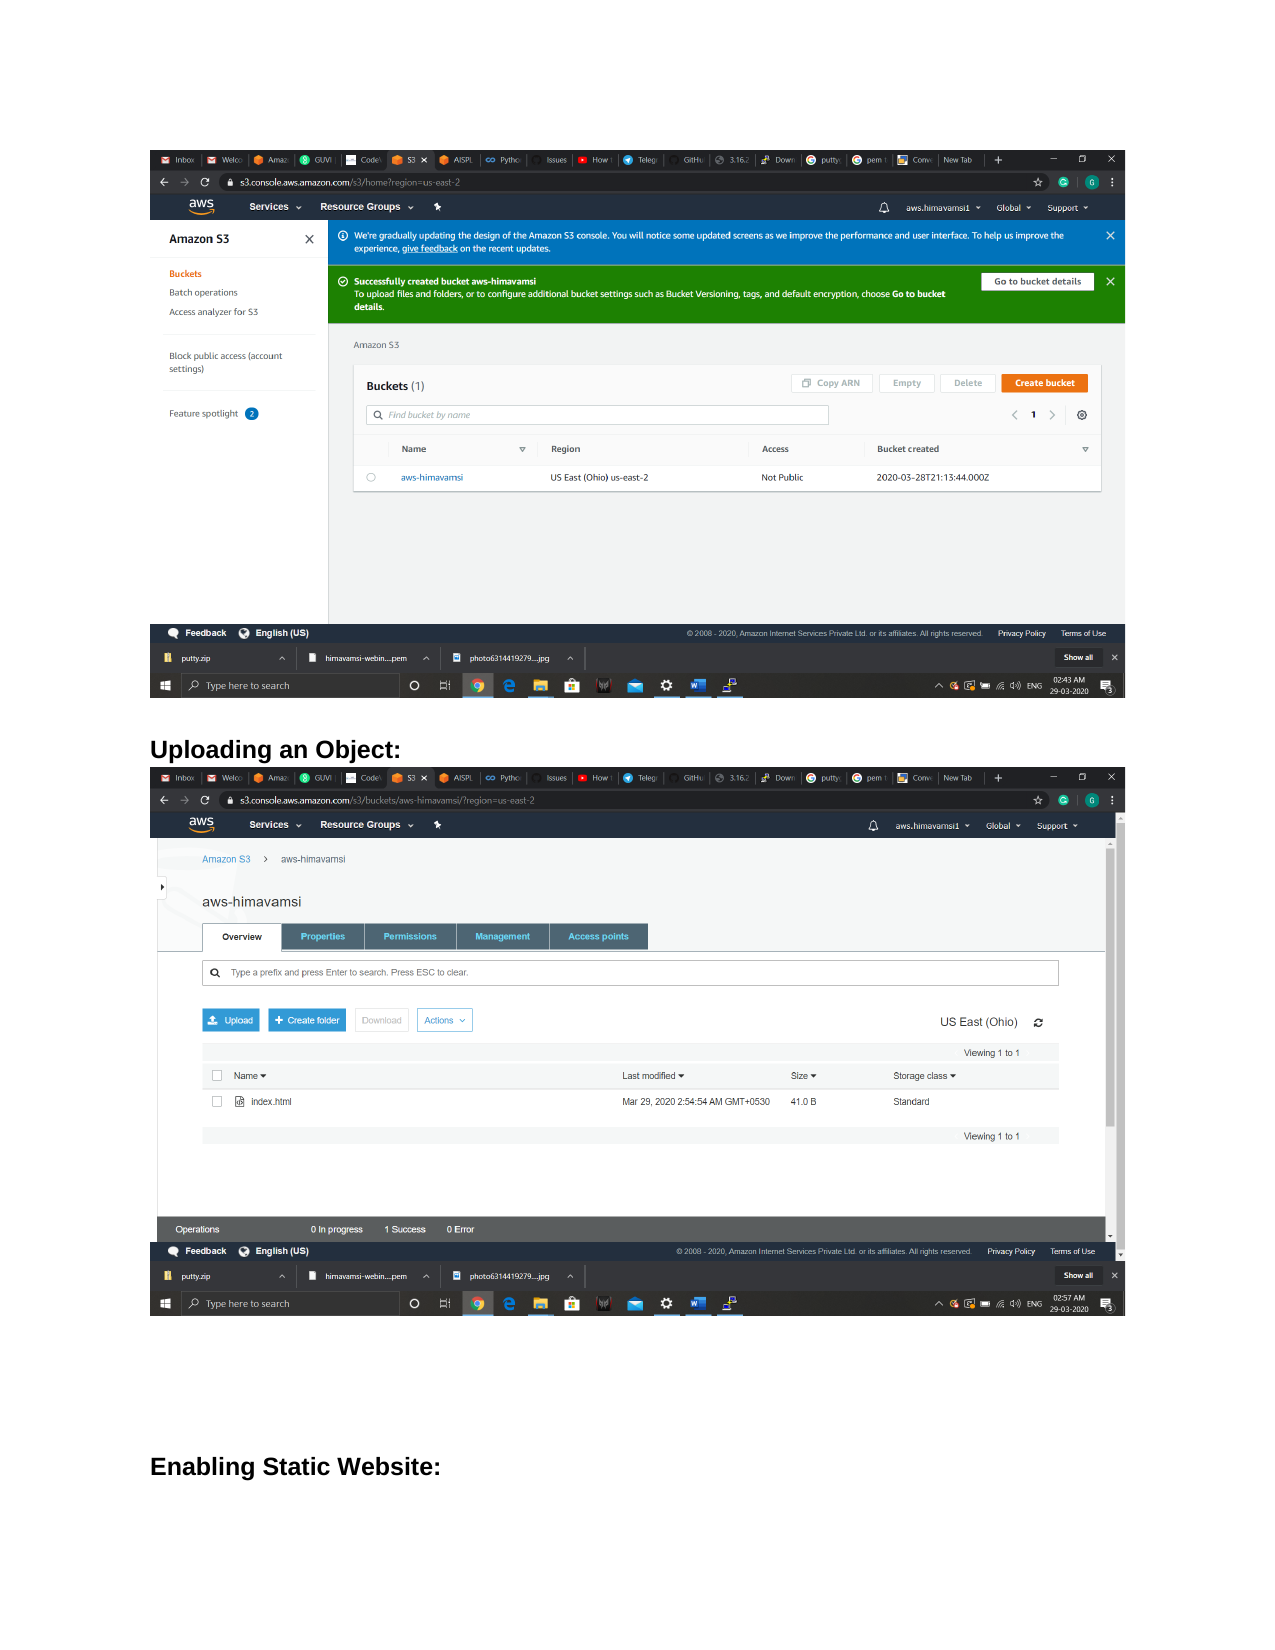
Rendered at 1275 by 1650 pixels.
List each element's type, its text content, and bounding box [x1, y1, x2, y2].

text Enabling Static Website: [150, 1452, 1125, 1480]
picture [150, 767, 1125, 1316]
text Uploading an Object: [150, 735, 1125, 763]
picture [150, 150, 1125, 698]
